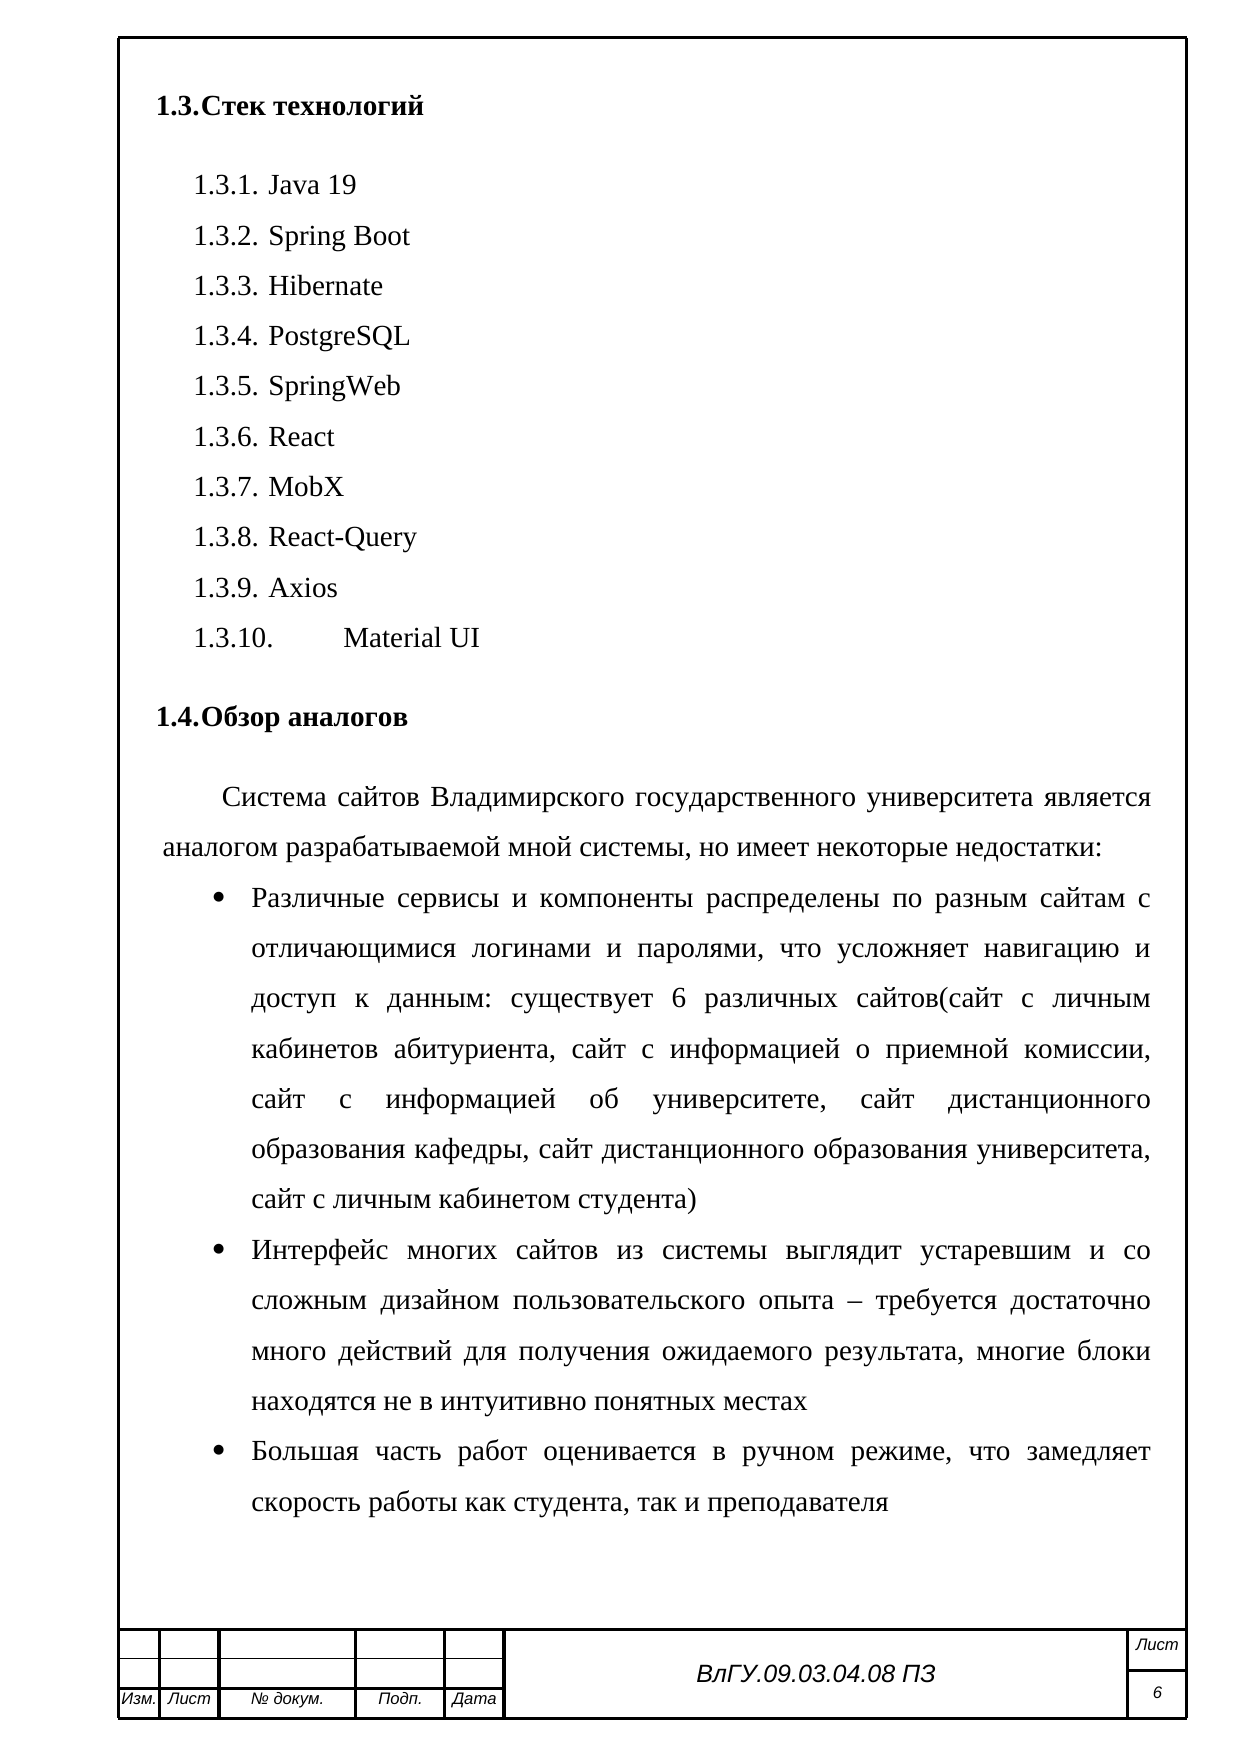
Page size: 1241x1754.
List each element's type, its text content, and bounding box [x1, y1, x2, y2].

text React [193, 419, 1194, 452]
list Различные сервисы и компоненты распределены по разным сайтам с отличающимися логинами и паролями, что усложняет навигацию и доступ к данным: существует 6 различных сайтов(сайт с личным кабинетов абитуриента, сайт с информацией о приемной комиссии, сайт с информацией об университете, сайт дистанционного образования кафедры, сайт дистанционного образования университета, сайт с личным кабинетом студента) [213, 880, 1152, 1215]
list Система сайтов Владимирского государственного университета является аналогом разрабатываемой мной системы, но имеет некоторые недостатки: [162, 779, 1152, 863]
text PostgreSQL [193, 318, 1194, 352]
text Material UI [193, 620, 1194, 654]
text Обзор аналогов [156, 699, 1152, 733]
text Стек технологий [156, 88, 1152, 121]
text Java 19 [193, 167, 1194, 201]
list Большая часть работ оценивается в ручном режиме, что замедляет скорость работы как студента, так и преподавателя [213, 1433, 1152, 1517]
text SpringWeb [193, 368, 1194, 402]
text Axios [193, 570, 1194, 603]
text Spring Boot [193, 218, 1194, 251]
list Интерфейс многих сайтов из системы выглядит устаревшим и со сложным дизайном пользовательского опыта – требуется достаточно много действий для получения ожидаемого результата, многие блоки находятся не в интуитивно понятных местах [213, 1232, 1152, 1417]
text React-Query [193, 519, 1194, 553]
text MobX [193, 469, 1194, 503]
text Hibernate [193, 268, 1194, 301]
